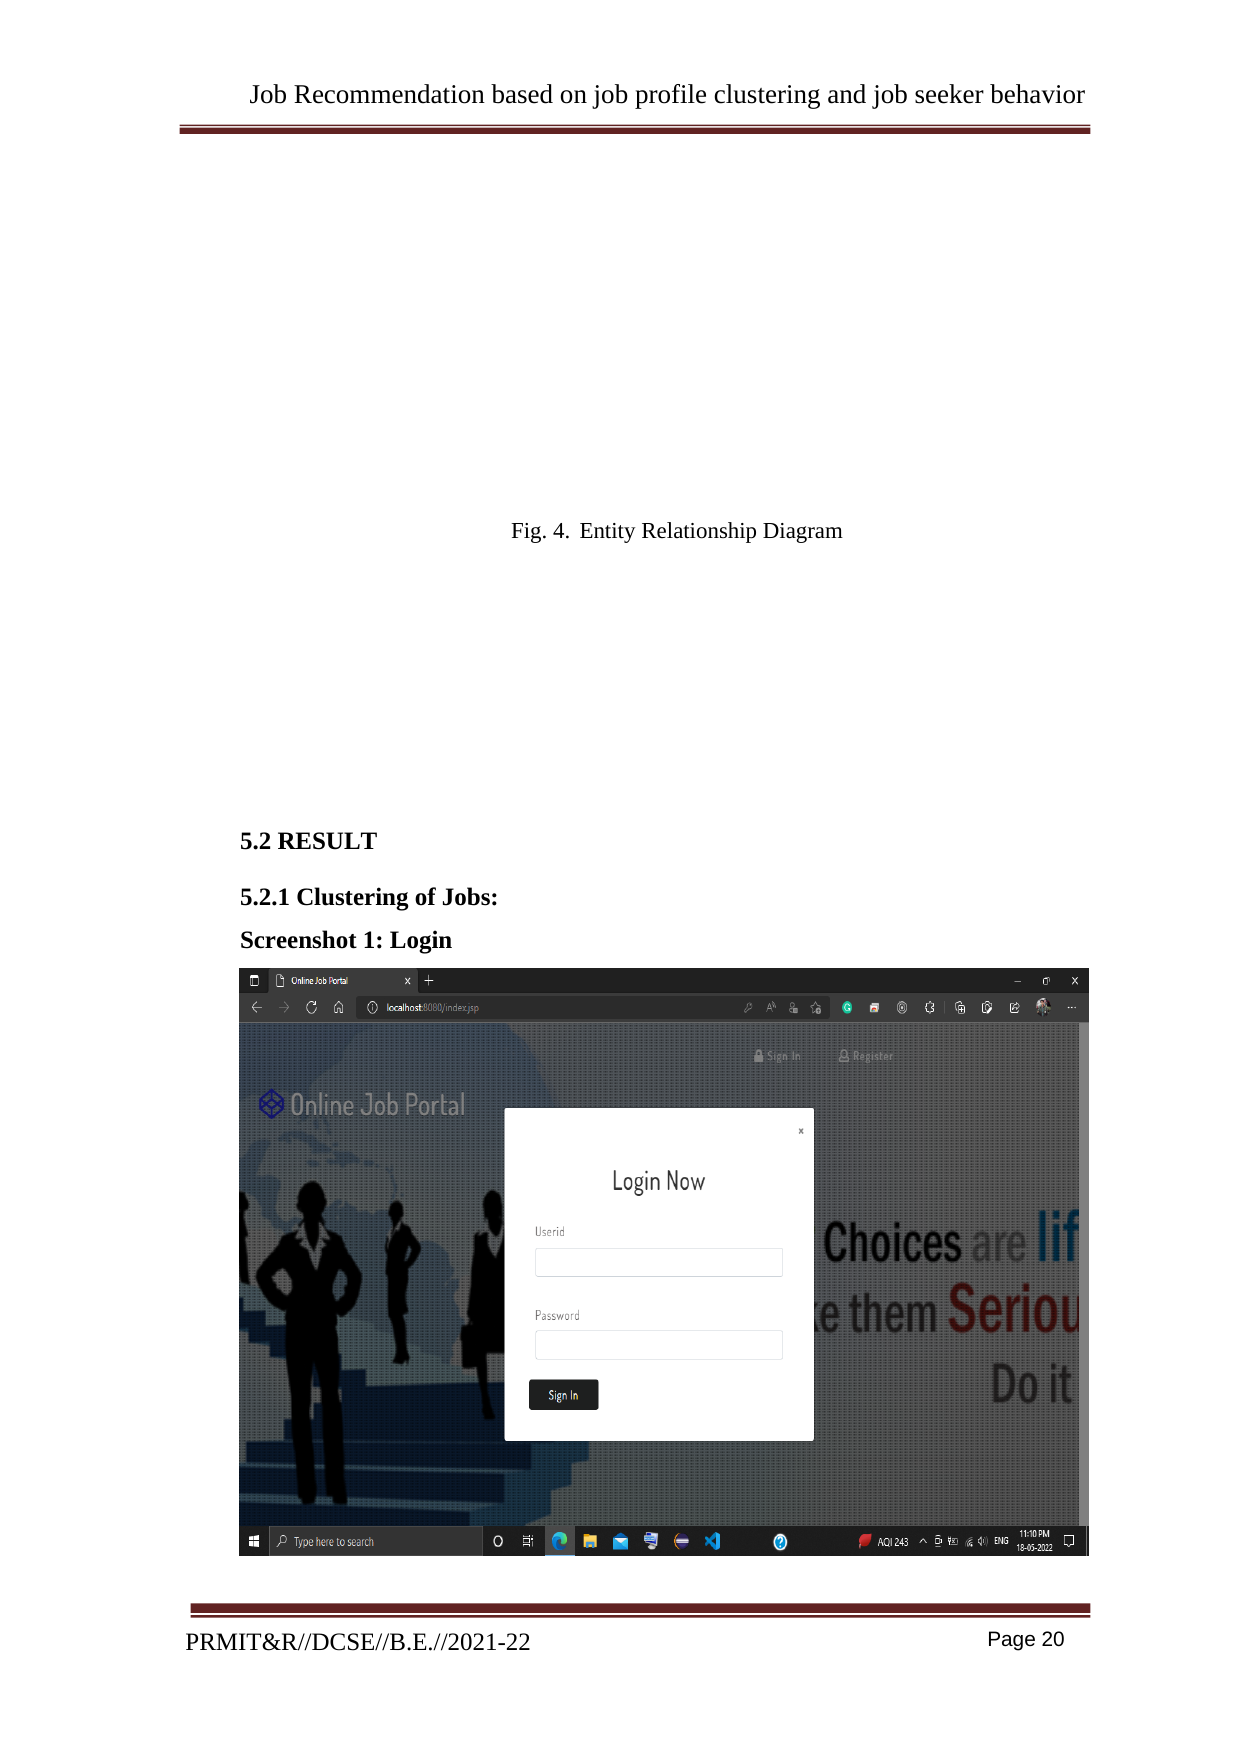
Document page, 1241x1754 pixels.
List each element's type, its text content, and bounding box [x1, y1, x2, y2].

text Fig. 4. Entity Relationship Diagram [263, 517, 1090, 543]
text Screenshot 1: Login [240, 925, 1090, 954]
text 5.2 RESULT [240, 826, 1090, 855]
picture [239, 968, 1089, 1556]
text 5.2.1 Clustering of Jobs: [240, 882, 1090, 911]
